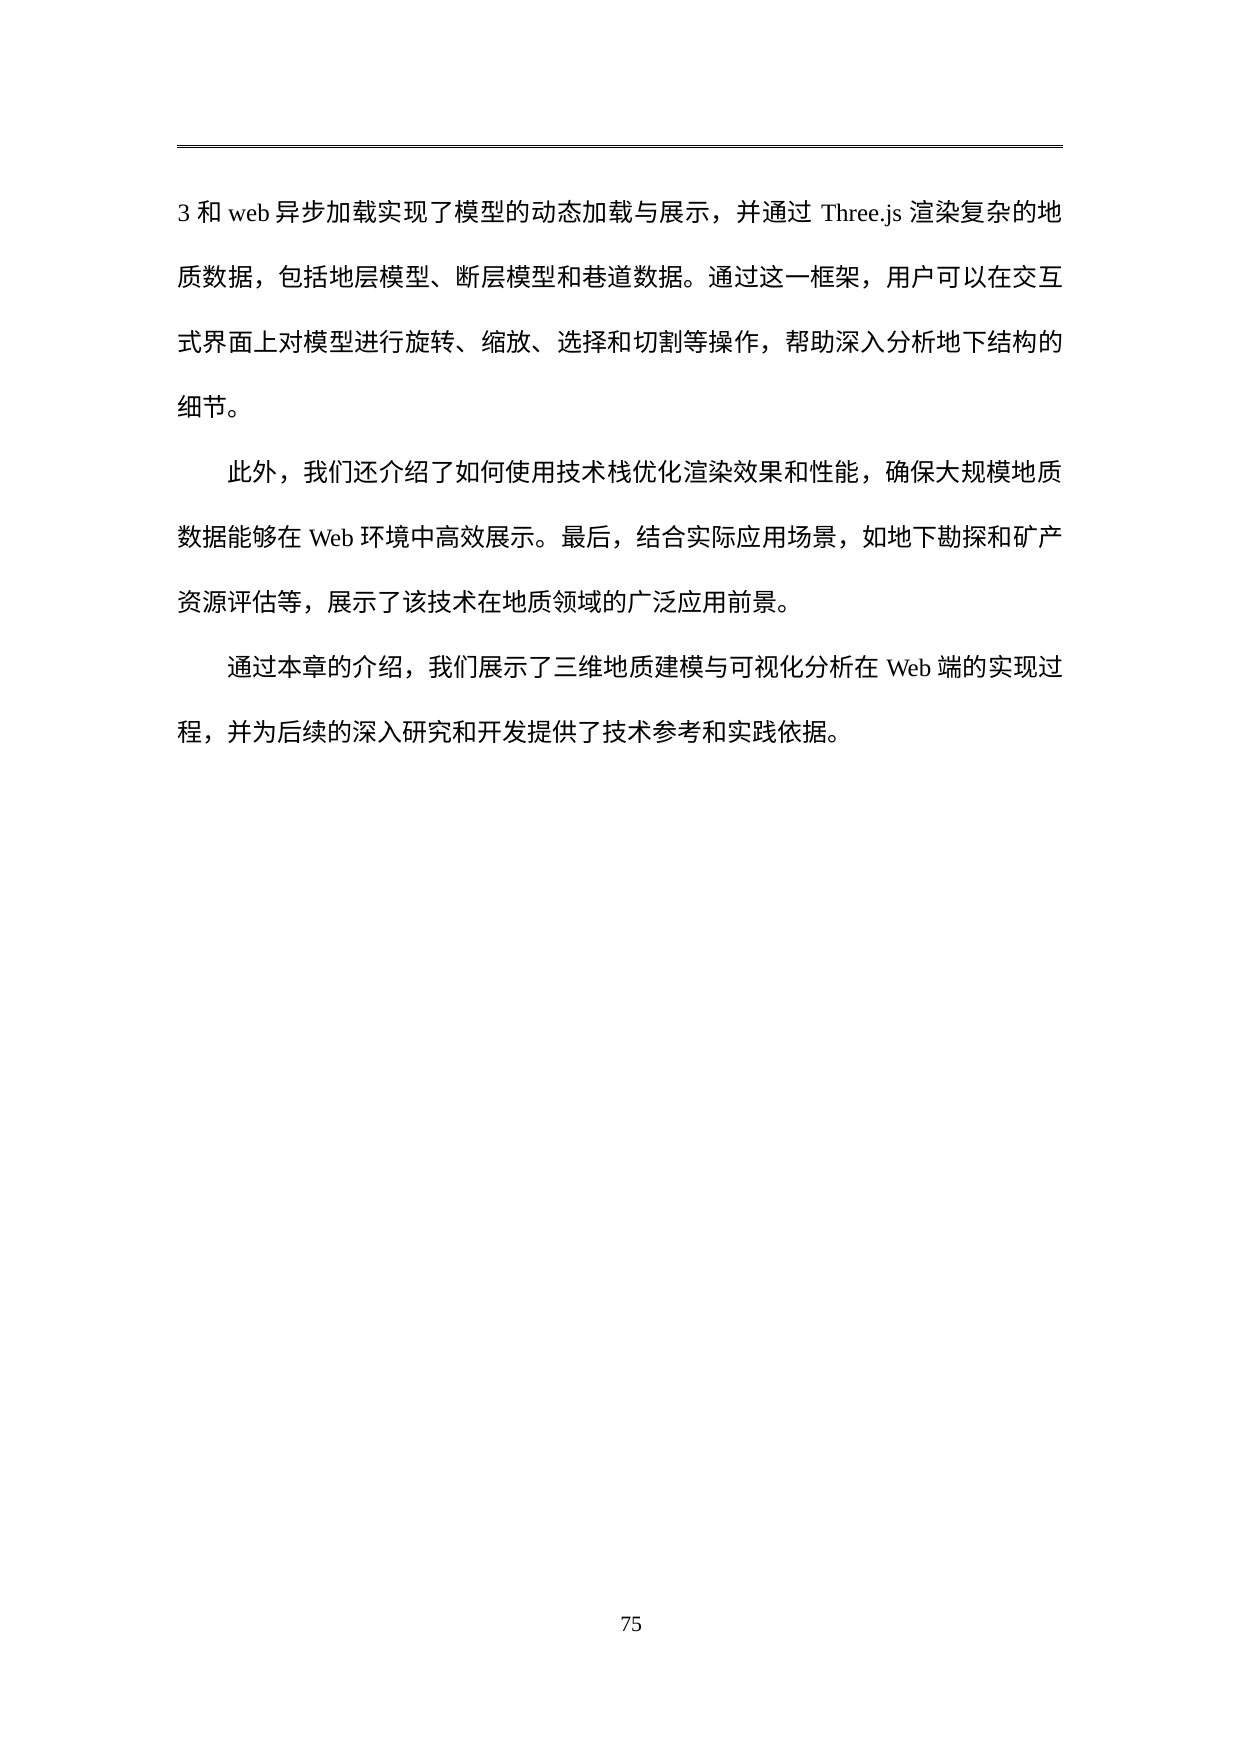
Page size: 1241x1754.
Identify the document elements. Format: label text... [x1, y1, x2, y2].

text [177, 178, 1063, 438]
text 此外，我们还介绍了如何使用技术栈优化渲染效果和性能，确保大规模地质数据能够在 Web 环境中高效展示。最后，结合实际应用场景，如地下勘探和矿产资源评估等，展示了该技术在地质领域的广泛应用前景。 [177, 438, 1063, 633]
text 通过本章的介绍，我们展示了三维地质建模与可视化分析在 Web 端的实现过程，并为后续的深入研究和开发提供了技术参考和实践依据。 [177, 633, 1063, 763]
